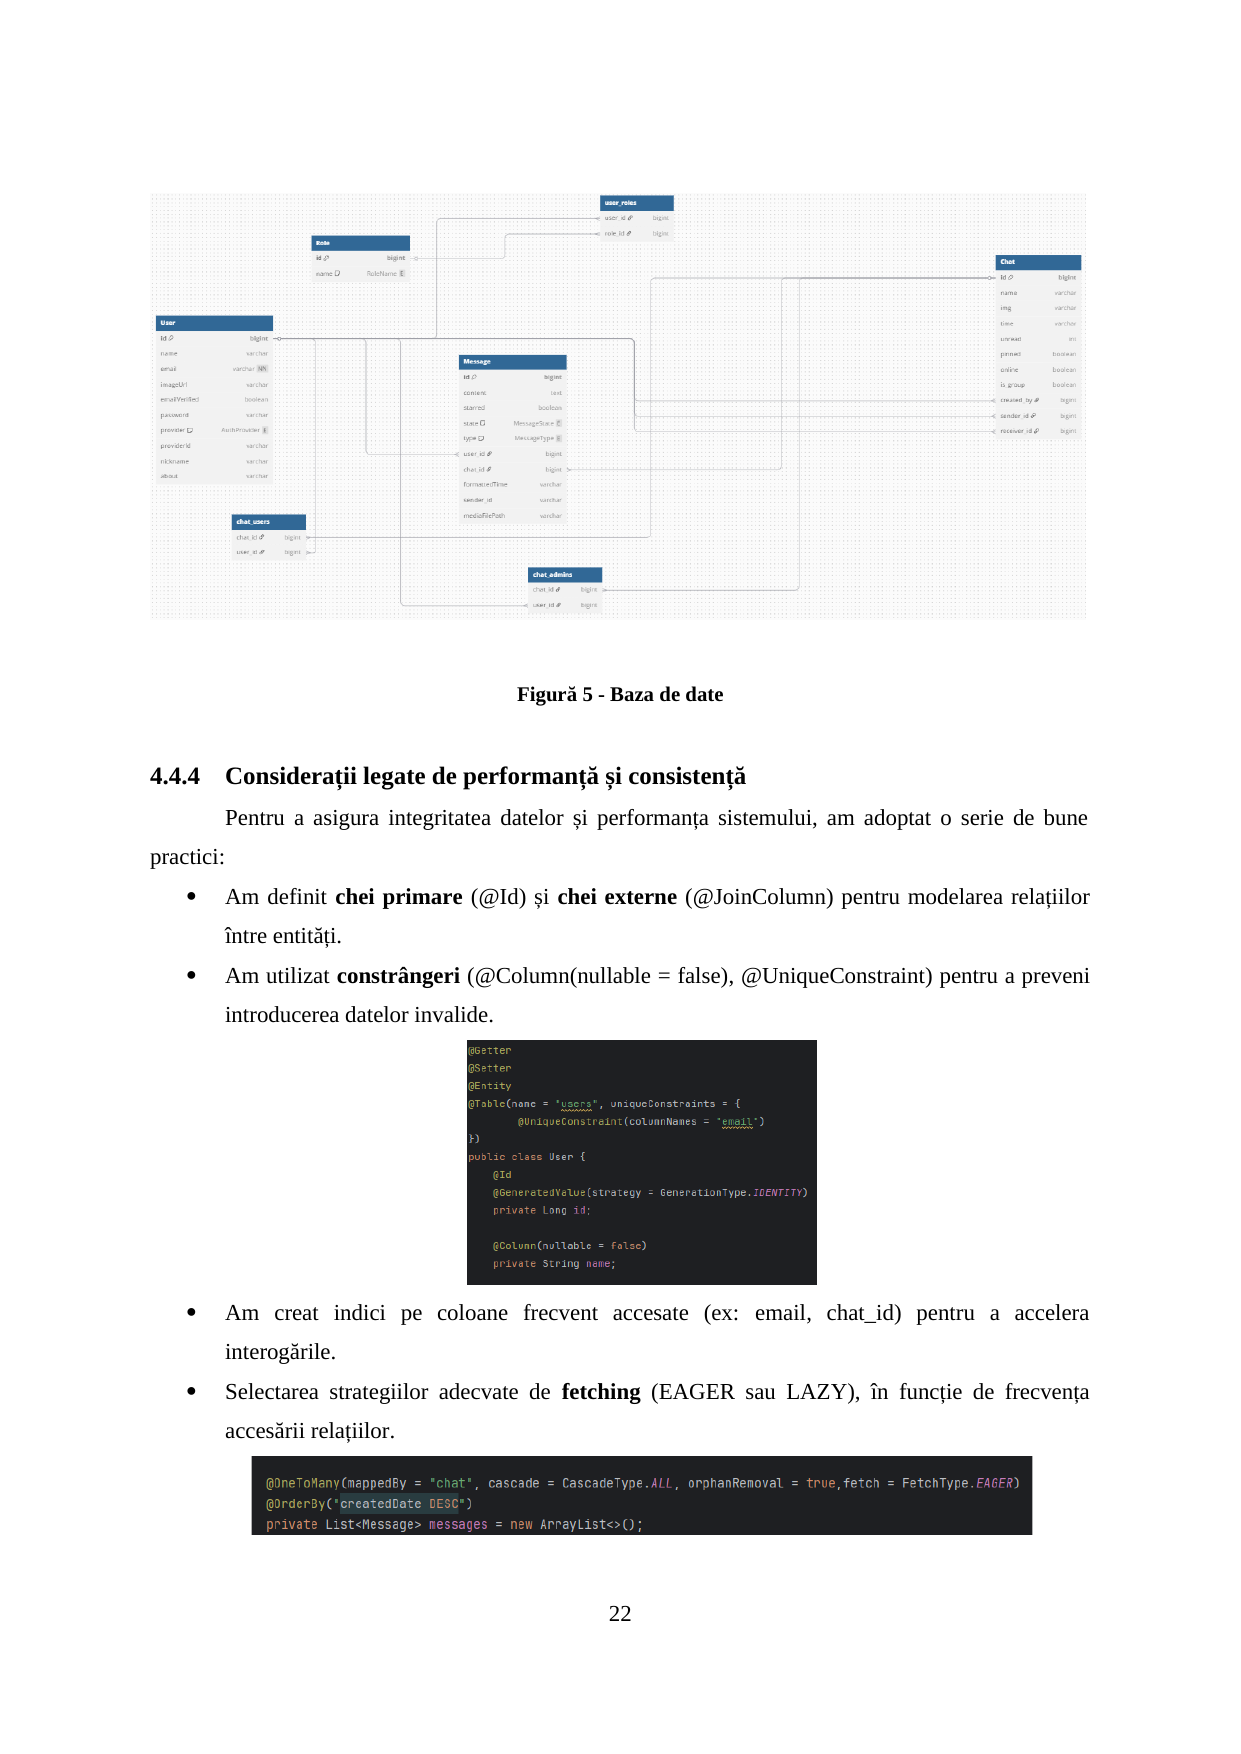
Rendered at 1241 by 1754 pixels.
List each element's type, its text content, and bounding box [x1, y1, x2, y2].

picture [467, 1040, 817, 1285]
list Am definit chei primare (@Id) și chei externe (@JoinColumn) pentru modelarea relațiilor între entități. [187, 883, 1090, 949]
list Am creat indici pe coloane frecvent accesate (ex: email, chat_id) pentru a accelera interogările. [187, 1299, 1090, 1365]
text Pentru a asigura integritatea datelor și performanța sistemului, am adoptat o serie de bune practici: [150, 804, 1090, 870]
subtitle Considerații legate de performanță și consistență [150, 761, 1090, 789]
text Figură 5 - Baza de date [150, 682, 1090, 706]
picture [251, 1456, 1033, 1535]
list Selectarea strategiilor adecvate de fetching (EAGER sau LAZY), în funcție de frecvența accesării relațiilor. [187, 1378, 1090, 1444]
list Am utilizat constrângeri (@Column(nullable = false), @UniqueConstraint) pentru a preveni introducerea datelor invalide. [187, 962, 1090, 1028]
picture [150, 193, 1086, 620]
